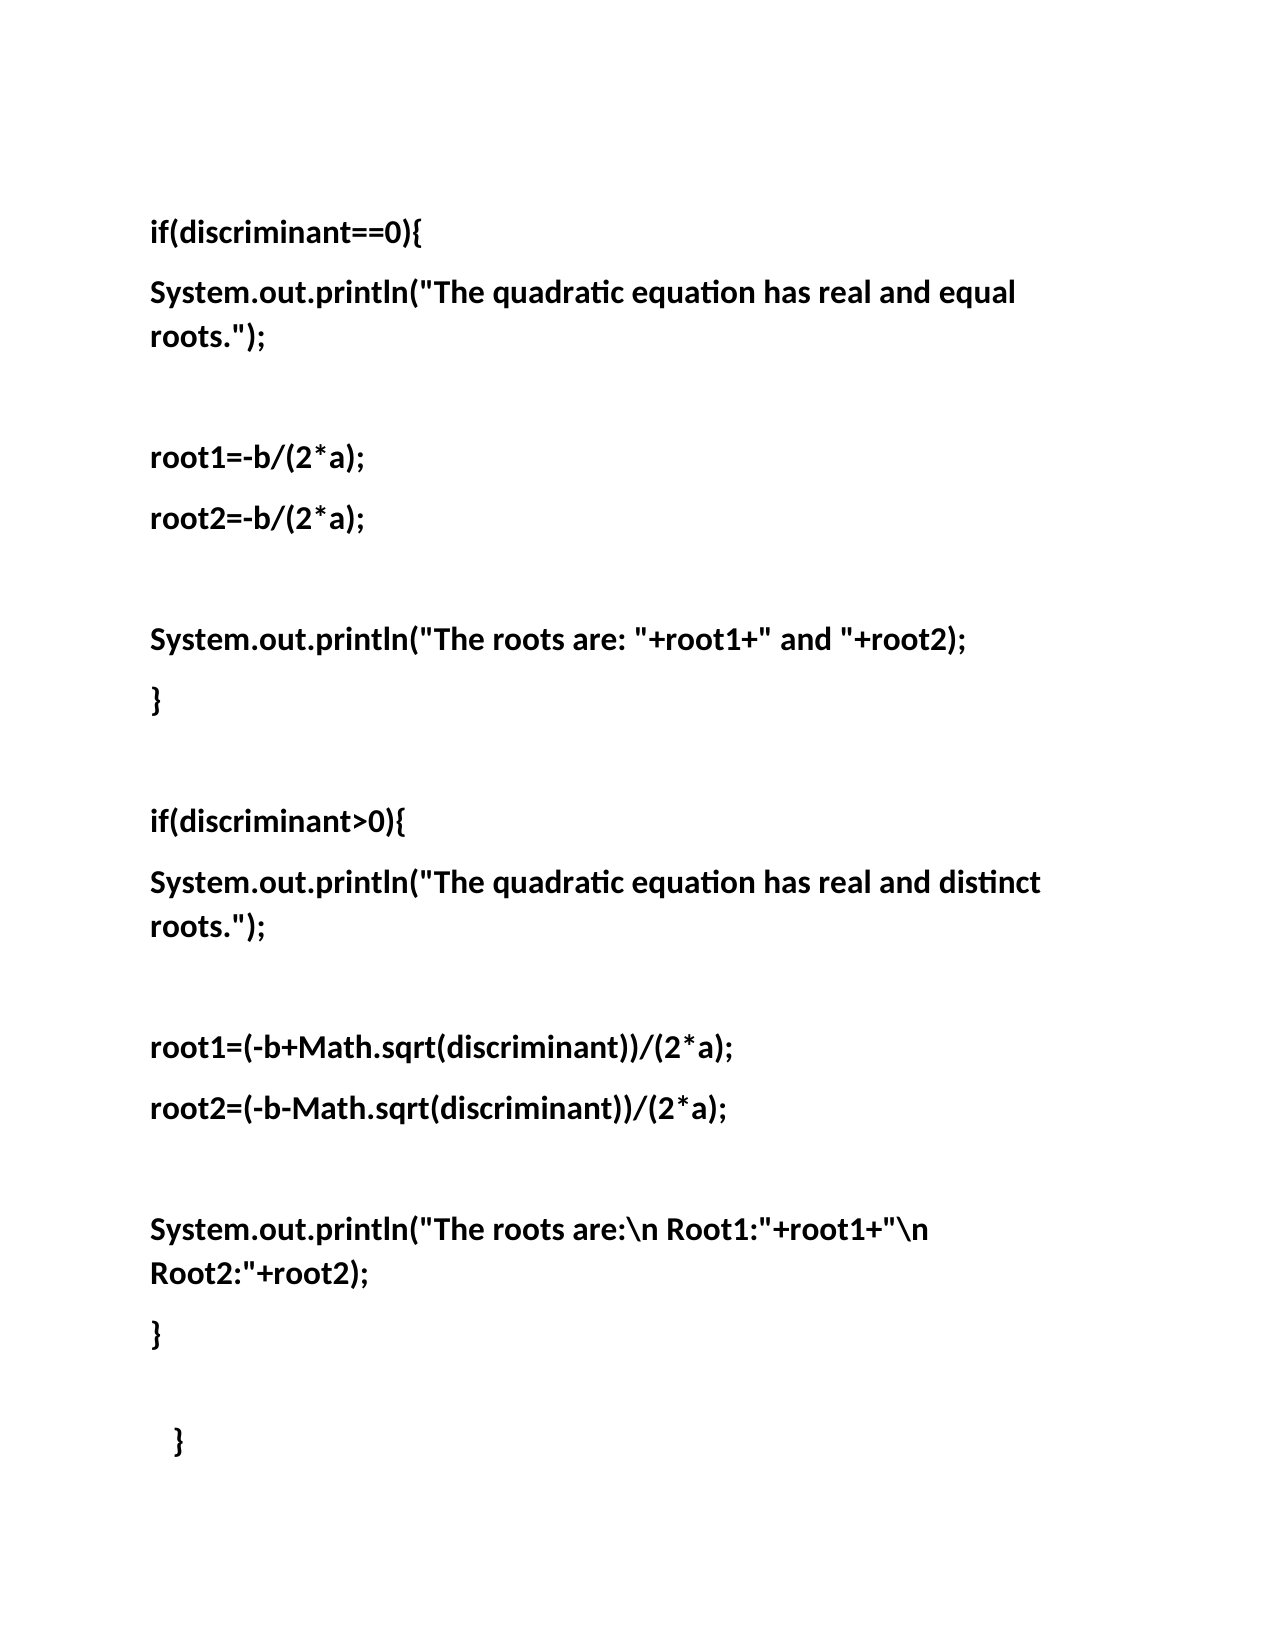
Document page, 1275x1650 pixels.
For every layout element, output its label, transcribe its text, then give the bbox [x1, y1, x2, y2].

text } [150, 679, 1125, 720]
text System.out.println("The quadratic equation has real and distinct roots."); [150, 861, 1125, 946]
text root2=-b/(2*a); [150, 497, 1125, 538]
text System.out.println("The roots are:\n Root1:"+root1+"\n Root2:"+root2); [150, 1208, 1125, 1293]
text System.out.println("The quadratic equation has real and equal roots."); [150, 271, 1125, 356]
text } [150, 1312, 1125, 1353]
text root1=-b/(2*a); [150, 436, 1125, 477]
text if(discriminant==0){ [150, 211, 1125, 251]
text root2=(-b-Math.sqrt(discriminant))/(2*a); [150, 1087, 1125, 1127]
text } [150, 1420, 1125, 1461]
text root1=(-b+Math.sqrt(discriminant))/(2*a); [150, 1026, 1125, 1067]
text if(discriminant>0){ [150, 800, 1125, 841]
text System.out.println("The roots are: "+root1+" and "+root2); [150, 618, 1125, 659]
